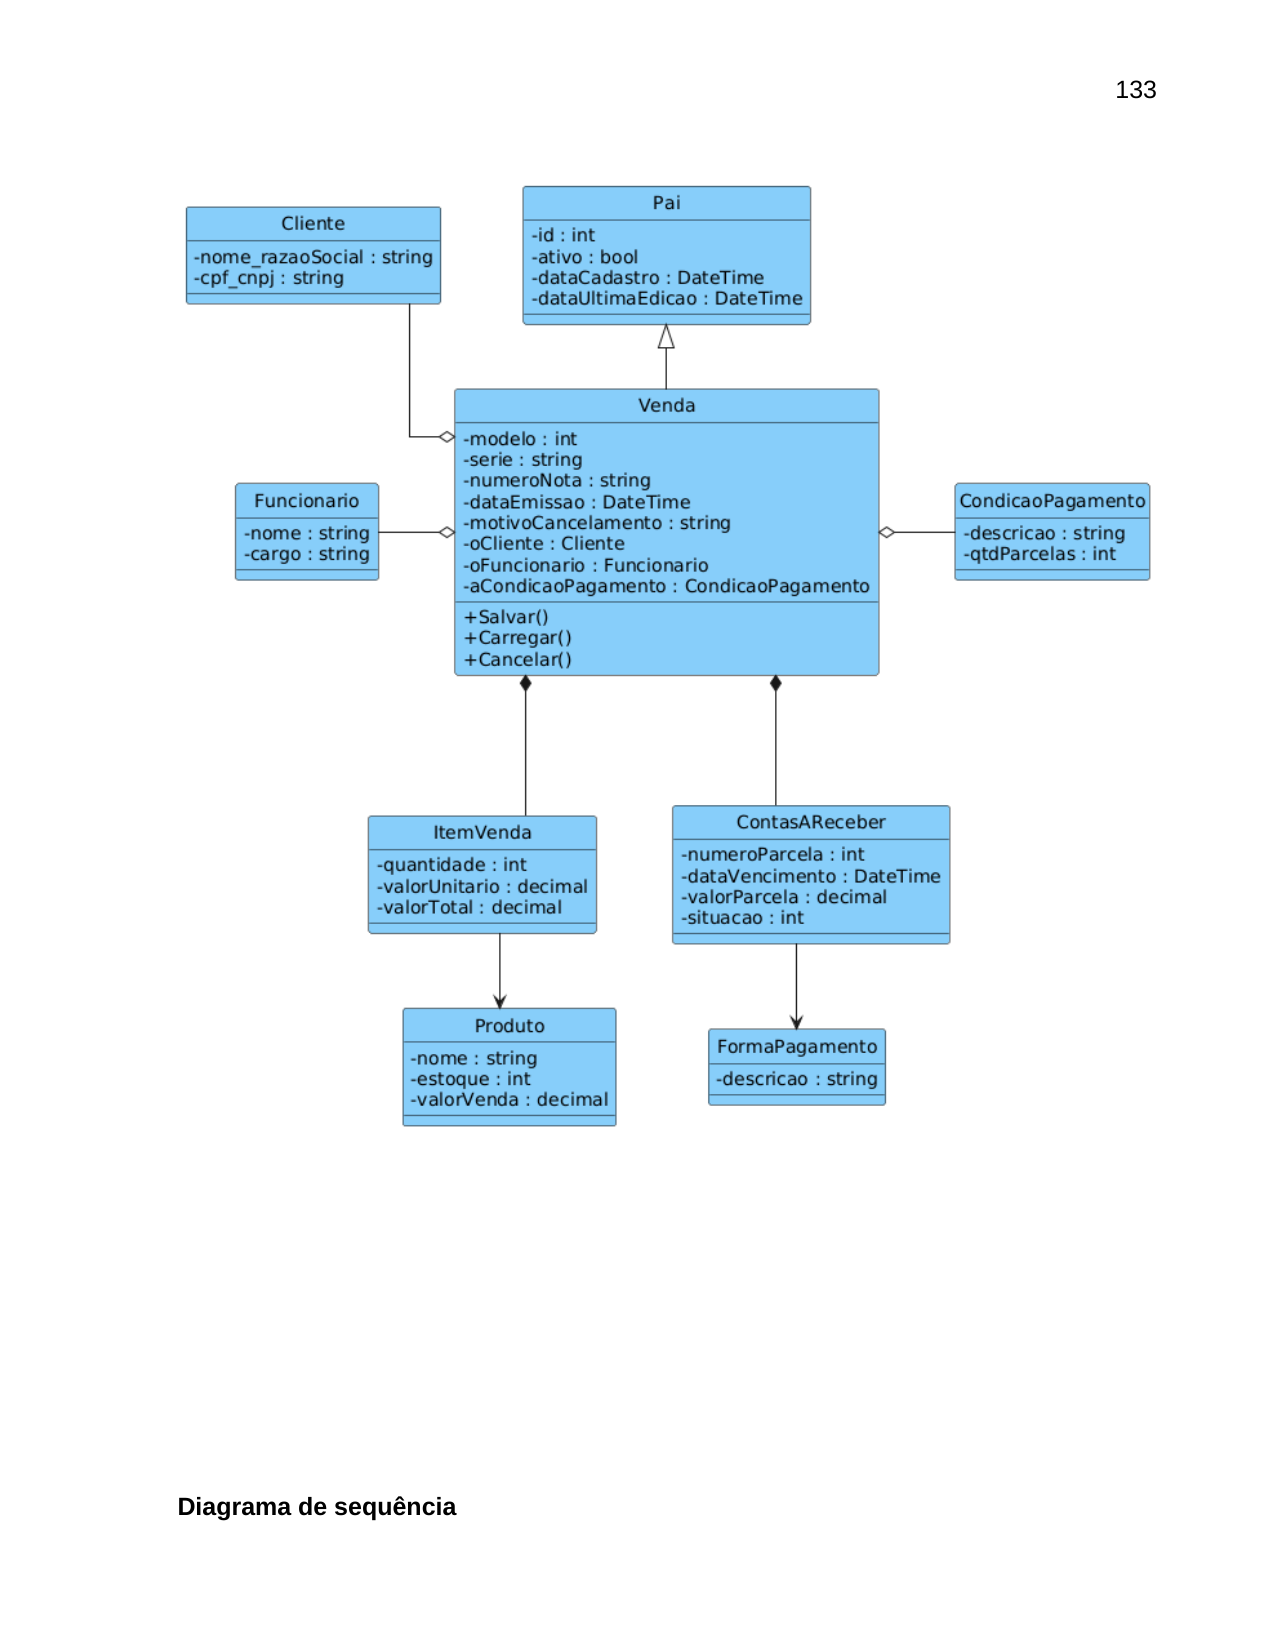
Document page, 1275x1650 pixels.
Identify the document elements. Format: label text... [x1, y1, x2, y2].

text Diagrama de sequência [177, 1492, 1157, 1521]
picture [177, 177, 1157, 1133]
